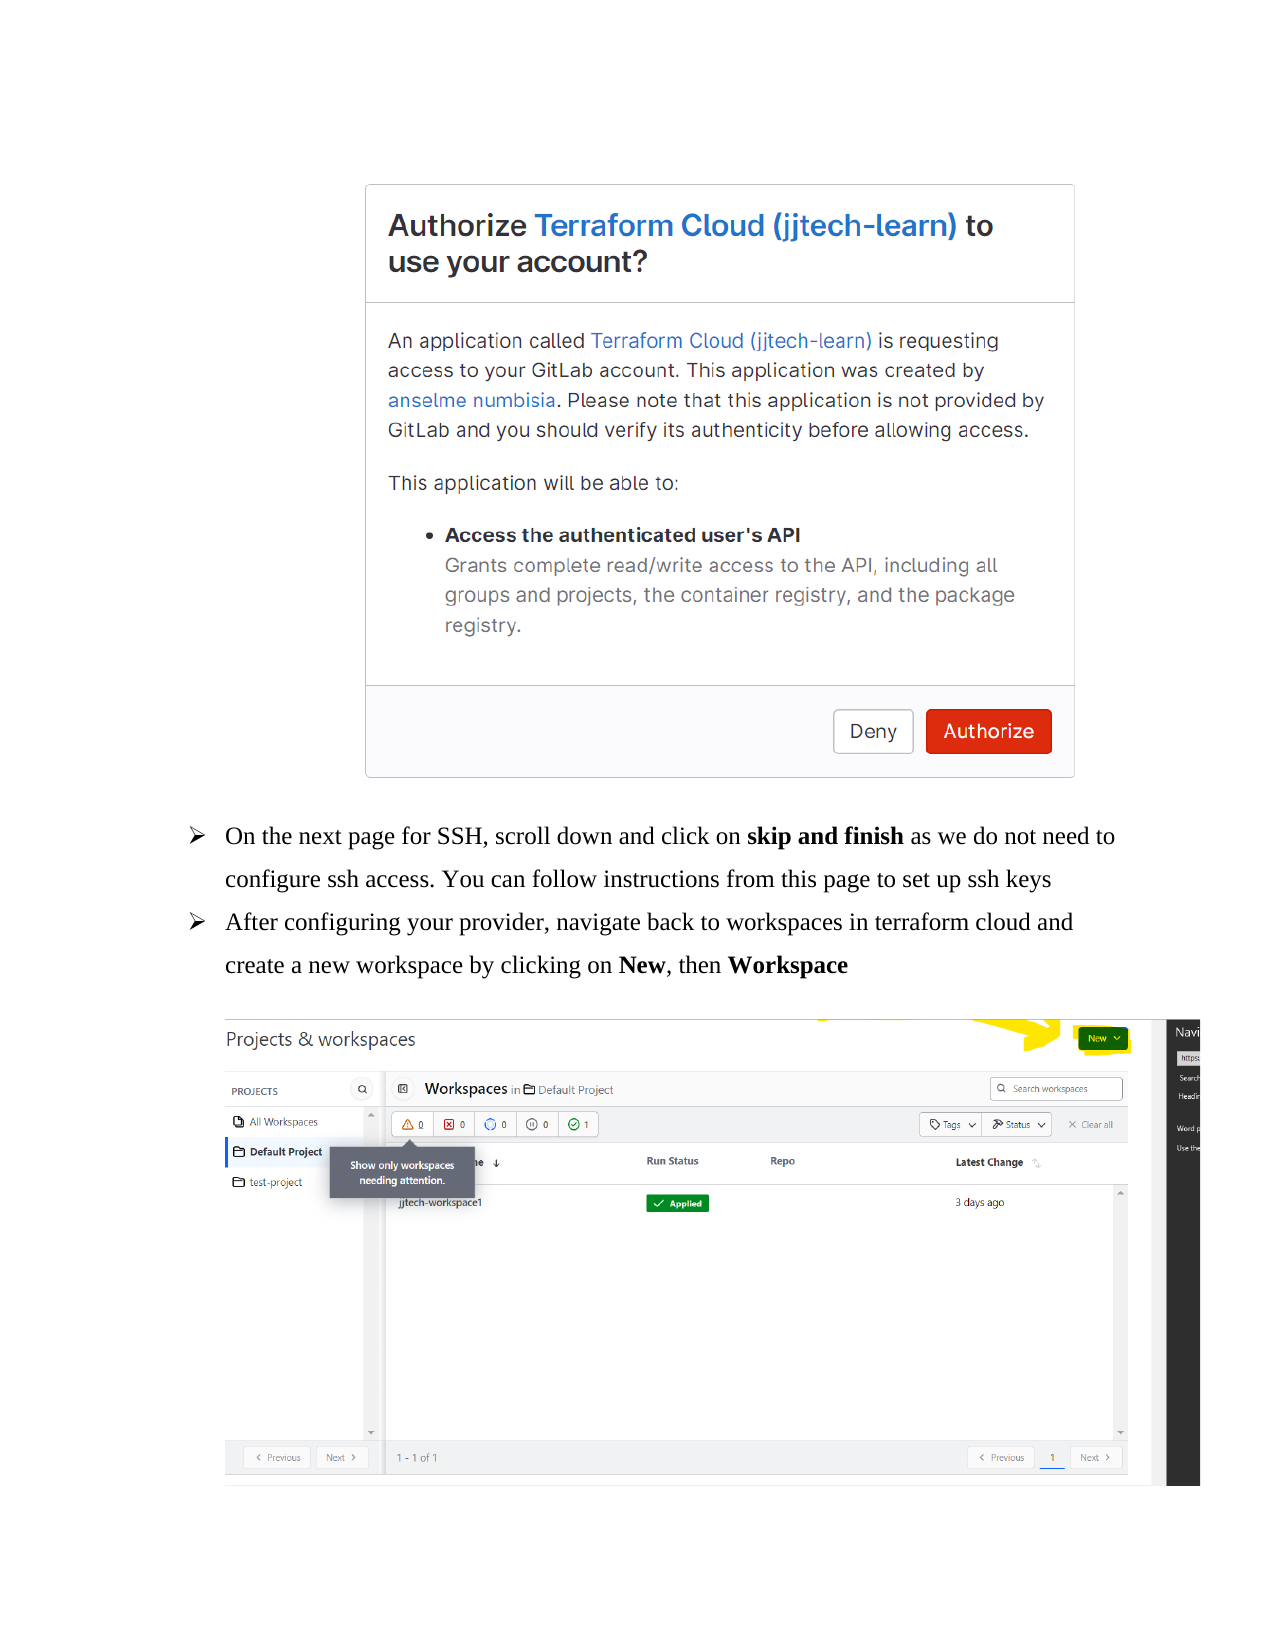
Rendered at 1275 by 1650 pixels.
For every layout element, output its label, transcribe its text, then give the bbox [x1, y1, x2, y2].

list After configuring your provider, navigate back to workspaces in terraform cloud and create a new workspace by clicking on New, then Workspace [187, 907, 1125, 979]
picture [225, 993, 1200, 1486]
list On the next page for SSH, scroll down and click on skip and finish as we do not need to configure ssh access. You can follow instructions from this page to set up ssh keys [187, 821, 1125, 893]
picture [225, 150, 1200, 807]
